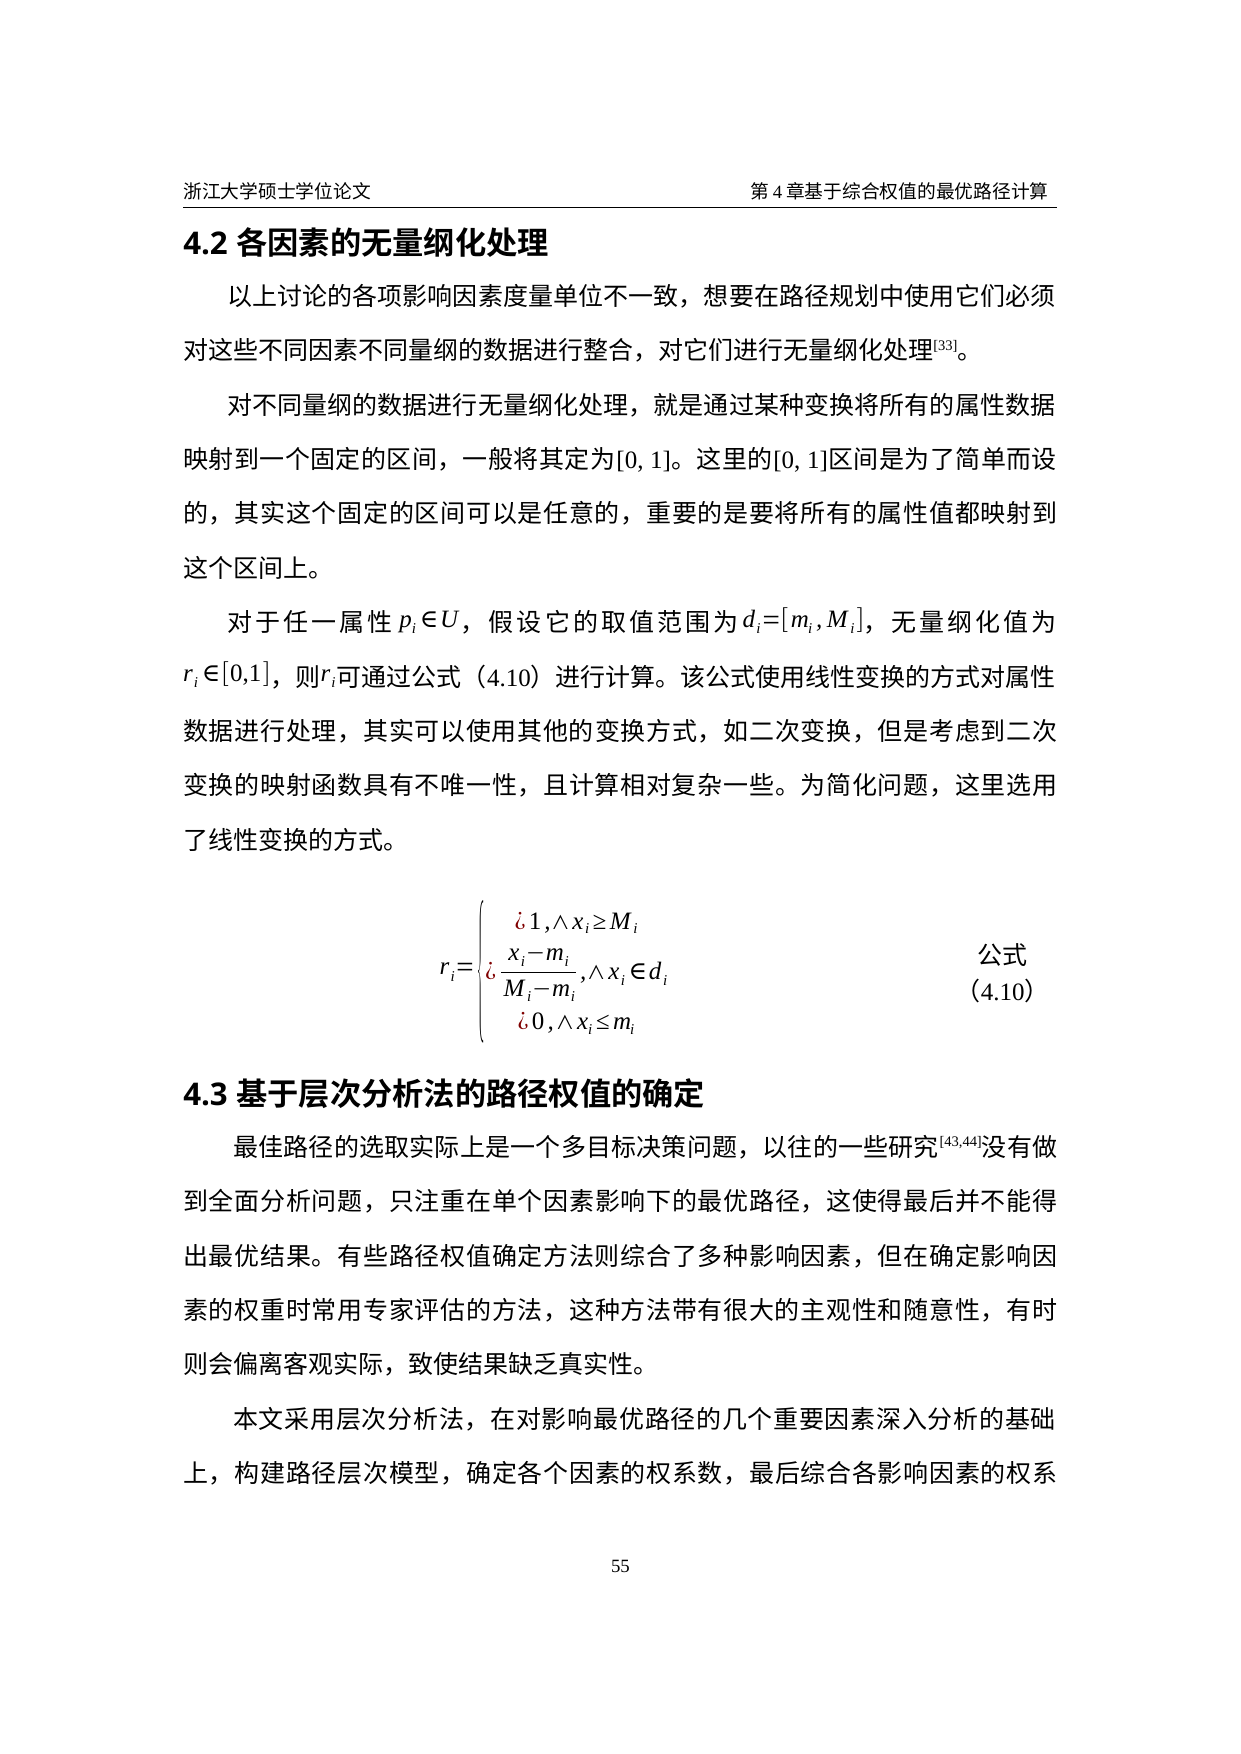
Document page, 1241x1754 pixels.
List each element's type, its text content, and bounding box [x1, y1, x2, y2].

text 最佳路径的选取实际上是一个多目标决策问题，以往的一些研究[43,44]没有做到全面分析问题，只注重在单个因素影响下的最优路径，这使得最后并不能得出最优结果。有些路径权值确定方法则综合了多种影响因素，但在确定影响因素的权重时常用专家评估的方法，这种方法带有很大的主观性和随意性，有时则会偏离客观实际，致使结果缺乏真实性。 [183, 1127, 1057, 1381]
subtitle 各因素的无量纲化处理 [183, 218, 1057, 264]
text 以上讨论的各项影响因素度量单位不一致，想要在路径规划中使用它们必须对这些不同因素不同量纲的数据进行整合，对它们进行无量纲化处理[33]。 [183, 276, 1057, 367]
text 对不同量纲的数据进行无量纲化处理，就是通过某种变换将所有的属性数据映射到一个固定的区间，一般将其定为[0, 1]。这里的[0, 1]区间是为了简单而设的，其实这个固定的区间可以是任意的，重要的是要将所有的属性值都映射到这个区间上。 [183, 385, 1057, 584]
table_header [172, 875, 936, 1044]
subtitle 基于层次分析法的路径权值的确定 [183, 1069, 1057, 1115]
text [183, 1399, 1057, 1490]
